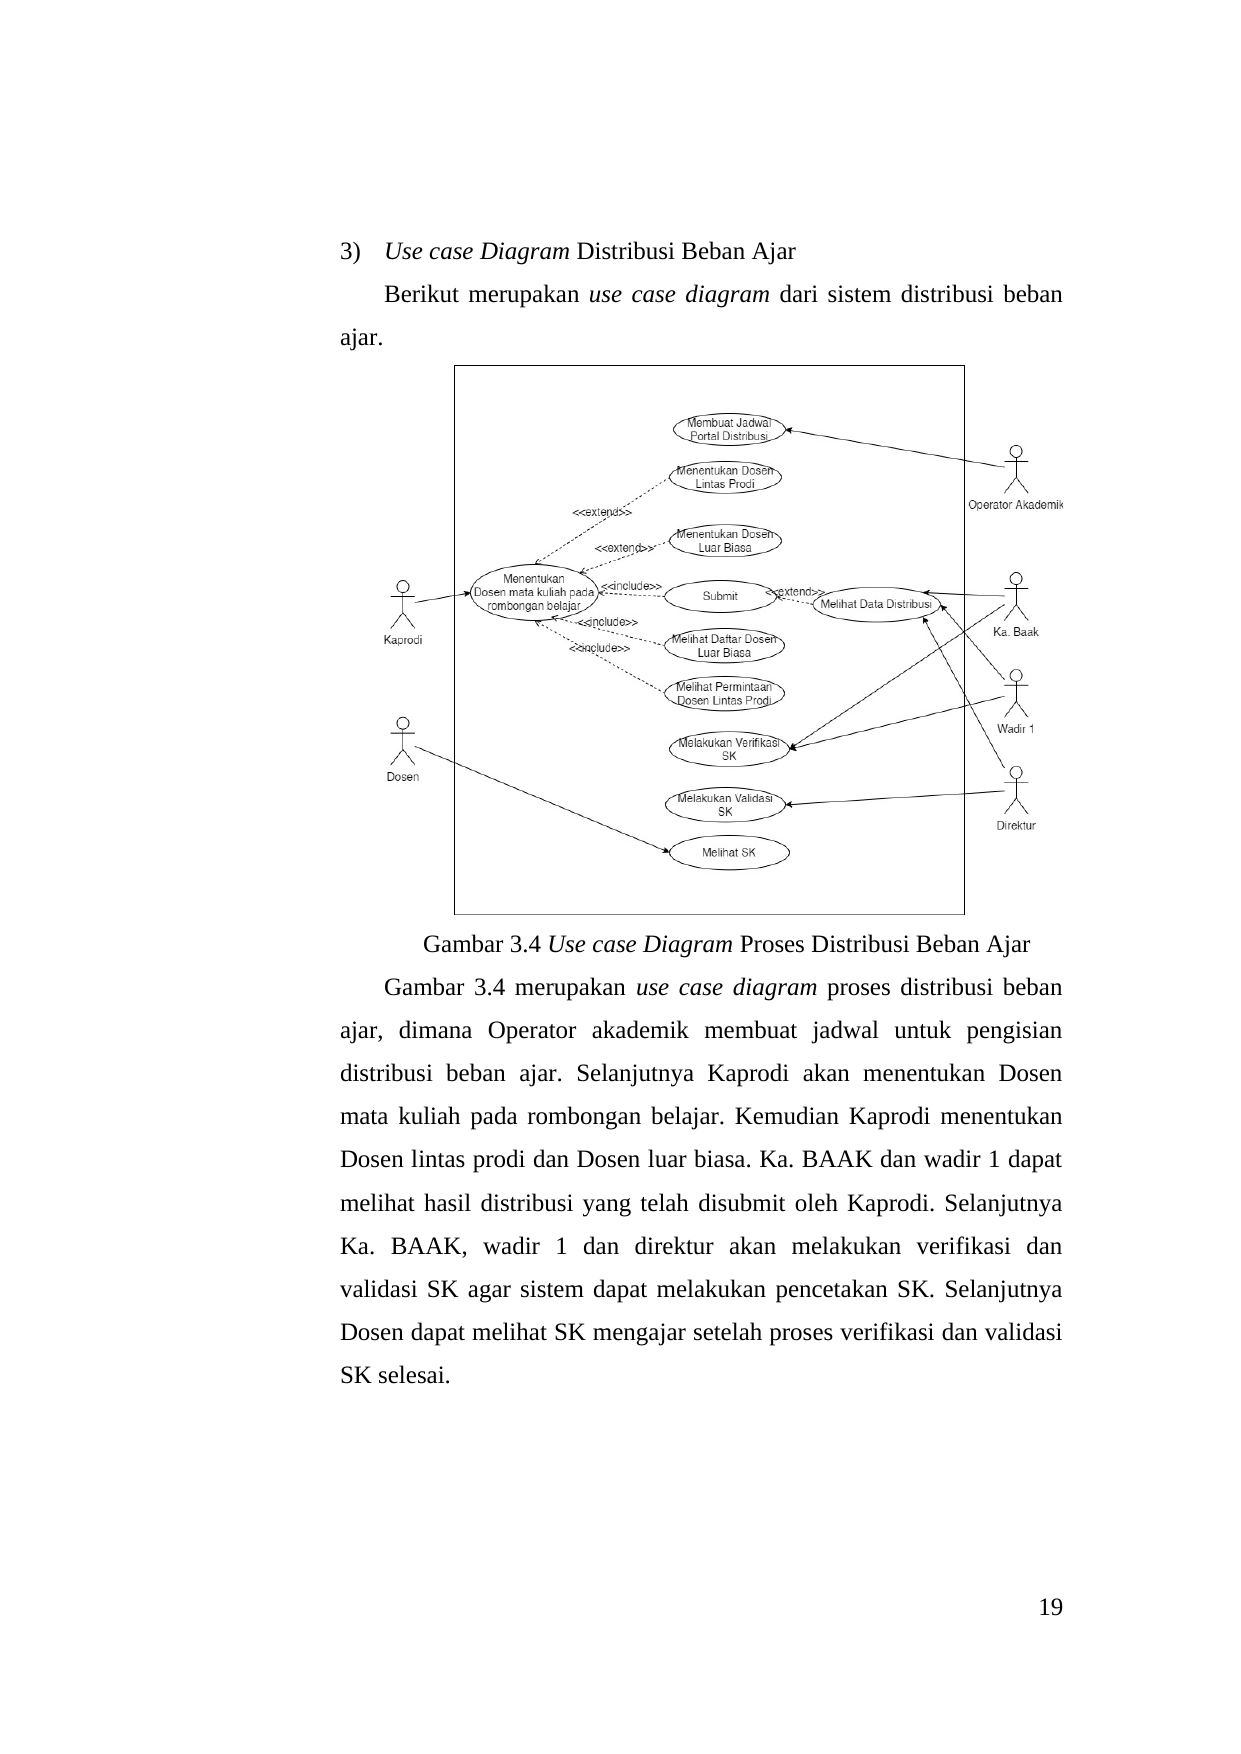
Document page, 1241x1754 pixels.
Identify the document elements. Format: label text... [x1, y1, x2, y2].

text Berikut merupakan use case diagram dari sistem distribusi beban ajar. [340, 279, 1063, 351]
picture [383, 365, 1064, 915]
subtitle Gambar 3.4 Use case Diagram Proses Distribusi Beban Ajar [384, 929, 1063, 958]
list Gambar 3.4 merupakan use case diagram proses distribusi beban ajar, dimana Operator akademik membuat jadwal untuk pengisian distribusi beban ajar. Selanjutnya Kaprodi akan menentukan Dosen mata kuliah pada rombongan belajar. Kemudian Kaprodi menentukan Dosen lintas prodi dan Dosen luar biasa. Ka. BAAK dan wadir 1 dapat melihat hasil distribusi yang telah disubmit oleh Kaprodi. Selanjutnya Ka. BAAK, wadir 1 dan direktur akan melakukan verifikasi dan validasi SK agar sistem dapat melakukan pencetakan SK. Selanjutnya Dosen dapat melihat SK mengajar setelah proses verifikasi dan validasi SK selesai. [340, 972, 1063, 1389]
list Use case Diagram Distribusi Beban Ajar [340, 236, 1063, 265]
